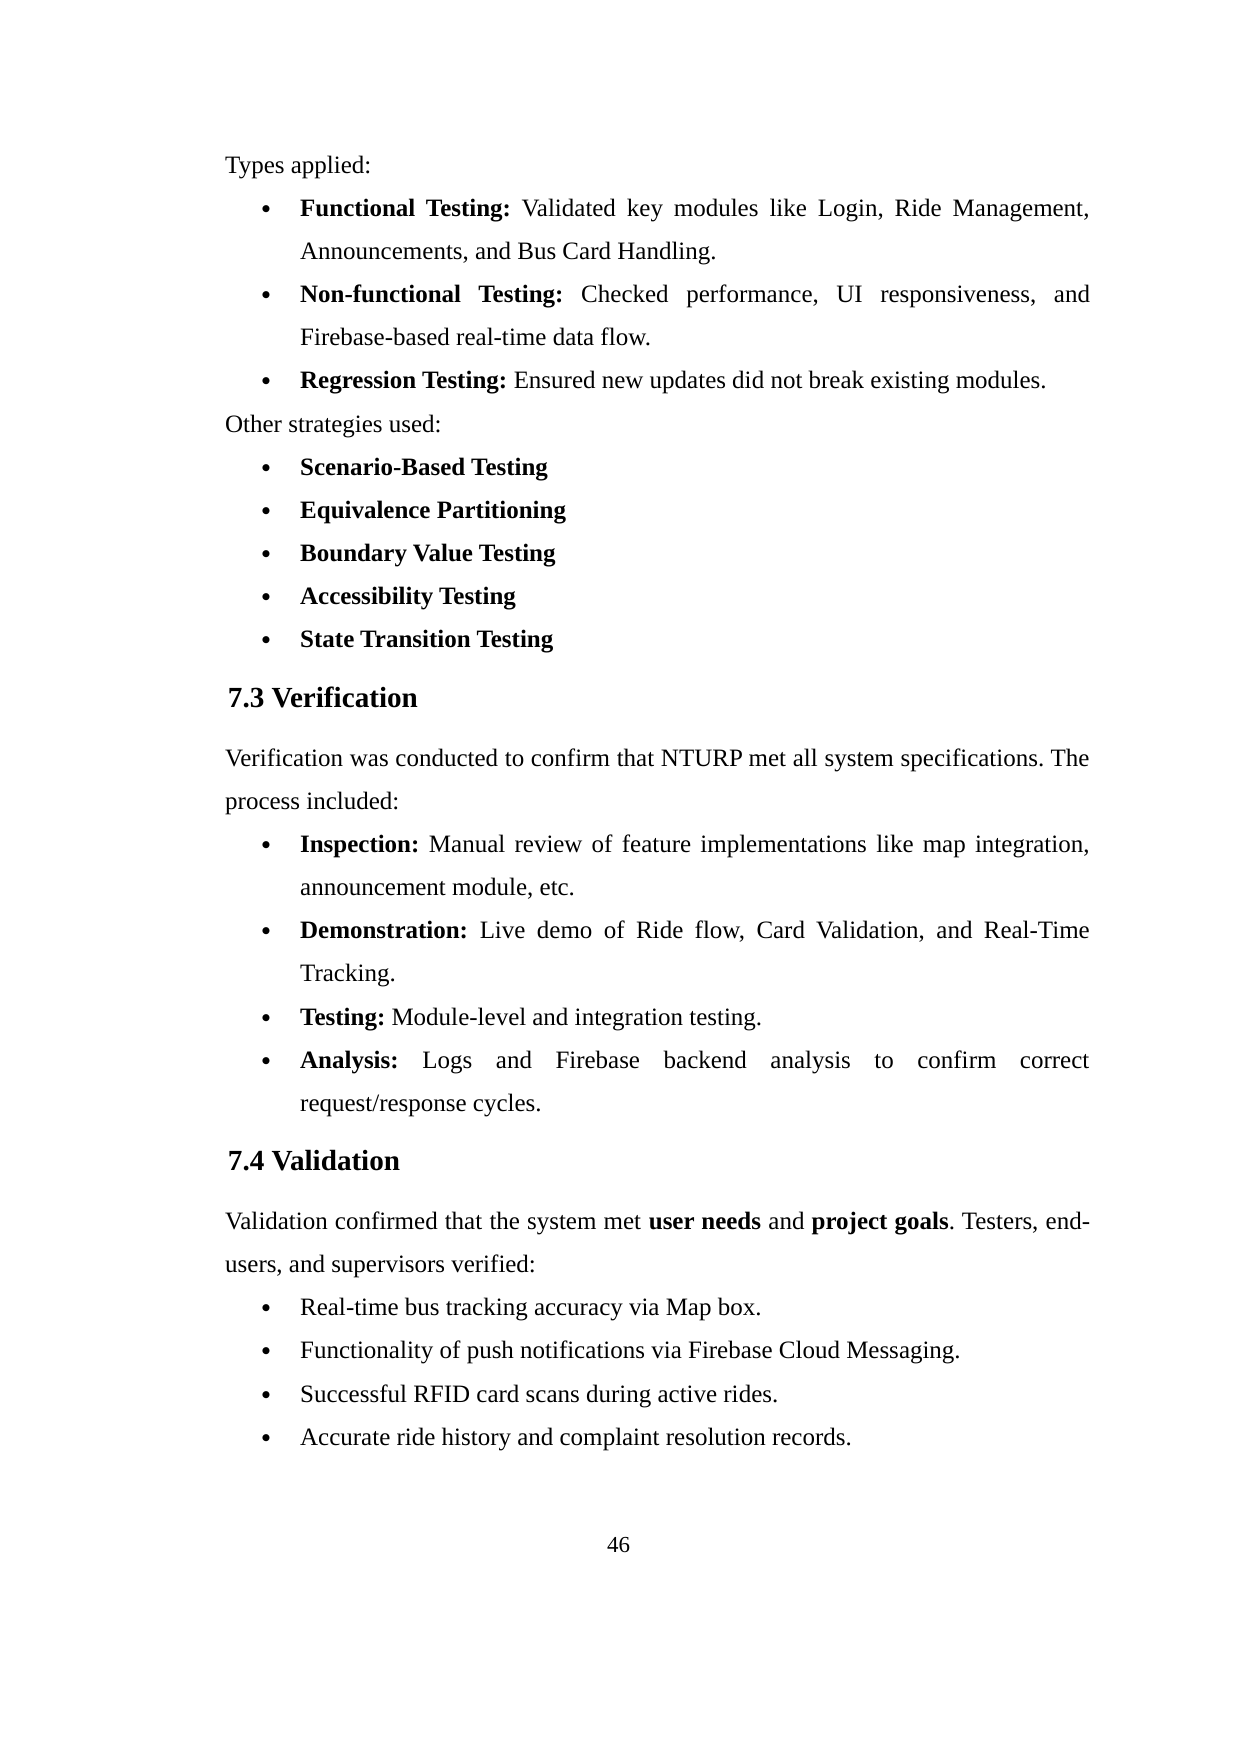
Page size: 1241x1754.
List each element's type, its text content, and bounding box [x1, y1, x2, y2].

list Accessibility Testing [262, 581, 1090, 610]
list Successful RFID card scans during active rides. [262, 1379, 1090, 1407]
text Verification was conducted to confirm that NTURP met all system specifications. The process included: [225, 743, 1090, 815]
subtitle 7.3 Verification [228, 680, 1090, 713]
text Other strategies used: [225, 409, 1090, 437]
list Demonstration: Live demo of Ride flow, Card Validation, and Real-Time Tracking. [262, 915, 1090, 987]
list Equivalence Partitioning [262, 495, 1090, 524]
list Inspection: Manual review of feature implementations like map integration, announcement module, etc. [262, 829, 1090, 901]
list Functionality of push notifications via Firebase Cloud Messaging. [262, 1336, 1090, 1364]
list State Transition Testing [262, 624, 1090, 653]
list Regression Testing: Ensured new updates did not break existing modules. [262, 366, 1090, 394]
list Non-functional Testing: Checked performance, UI responsiveness, and Firebase-based real-time data flow. [262, 279, 1090, 351]
list Analysis: Logs and Firebase backend analysis to confirm correct request/response cycles. [262, 1045, 1090, 1117]
list Testing: Module-level and integration testing. [262, 1002, 1090, 1030]
subtitle 7.4 Validation [228, 1143, 1090, 1177]
list Accurate ride history and complaint resolution records. [262, 1422, 1090, 1451]
list Scenario-Based Testing [262, 452, 1090, 481]
list Boundary Value Testing [262, 538, 1090, 567]
list Functional Testing: Validated key modules like Login, Ride Management, Announcements, and Bus Card Handling. [262, 193, 1090, 265]
text Types applied: [225, 150, 1090, 179]
list Real-time bus tracking accuracy via Map box. [262, 1292, 1090, 1321]
text Validation confirmed that the system met user needs and project goals. Testers, end-users, and supervisors verified: [225, 1206, 1090, 1278]
